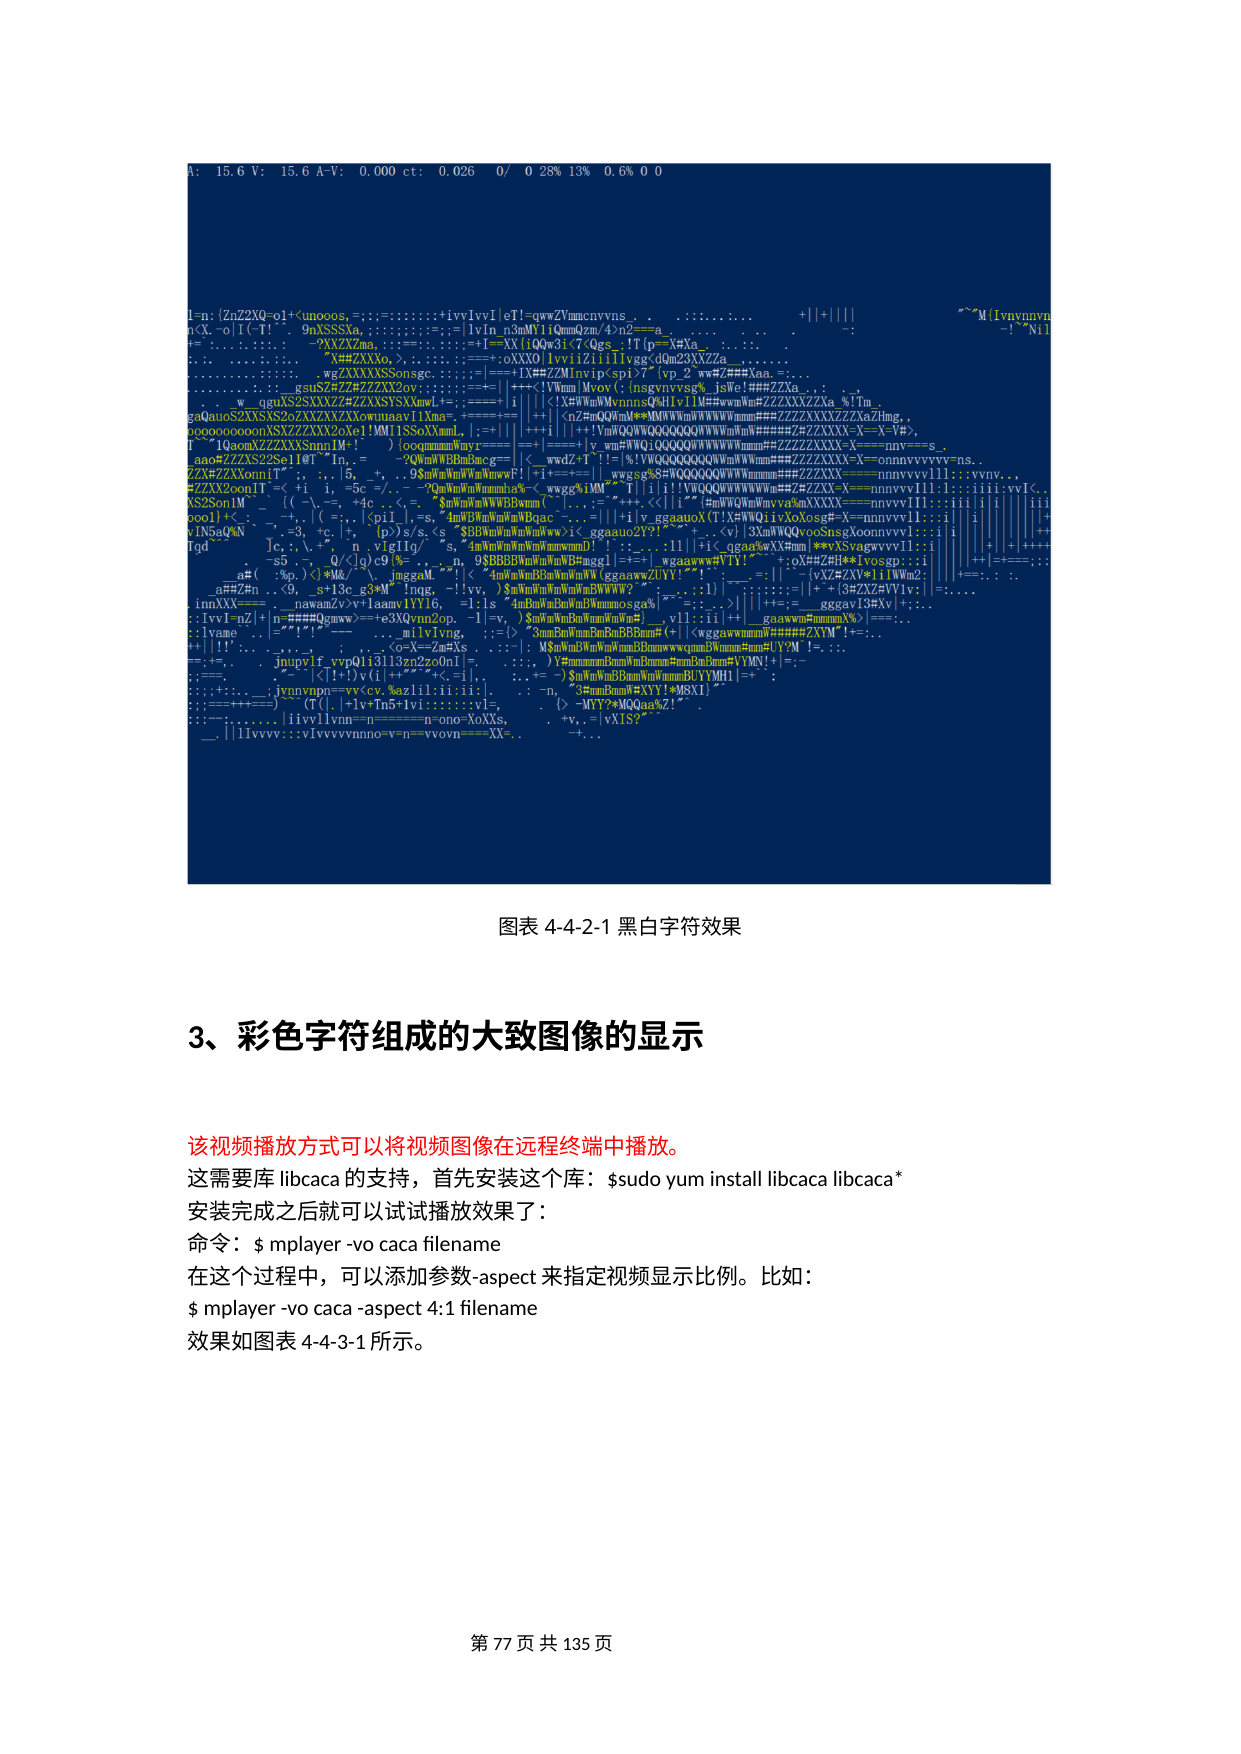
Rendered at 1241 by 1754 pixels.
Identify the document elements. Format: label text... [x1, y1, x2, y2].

text 这需要库libcaca的支持，首先安装这个库：$sudo yum install libcaca libcaca* [187, 1161, 1053, 1193]
subtitle 3、彩色字符组成的大致图像的显示 [187, 1002, 1053, 1067]
text 该视频播放方式可以将视频图像在远程终端中播放。 [187, 1128, 1053, 1161]
text $ mplayer -vo caca -aspect 4:1 filename [187, 1291, 1053, 1323]
text 效果如图表4-4-3-1所示。 [187, 1323, 1053, 1356]
text 图表 4-4-2-1 黑白字符效果 [187, 909, 1053, 942]
text 安装完成之后就可以试试播放效果了： [187, 1193, 1053, 1226]
text 在这个过程中，可以添加参数-aspect来指定视频显示比例。比如： [187, 1258, 1053, 1291]
picture [187, 162, 1053, 885]
text 命令：$ mplayer -vo caca filename [187, 1226, 1053, 1258]
